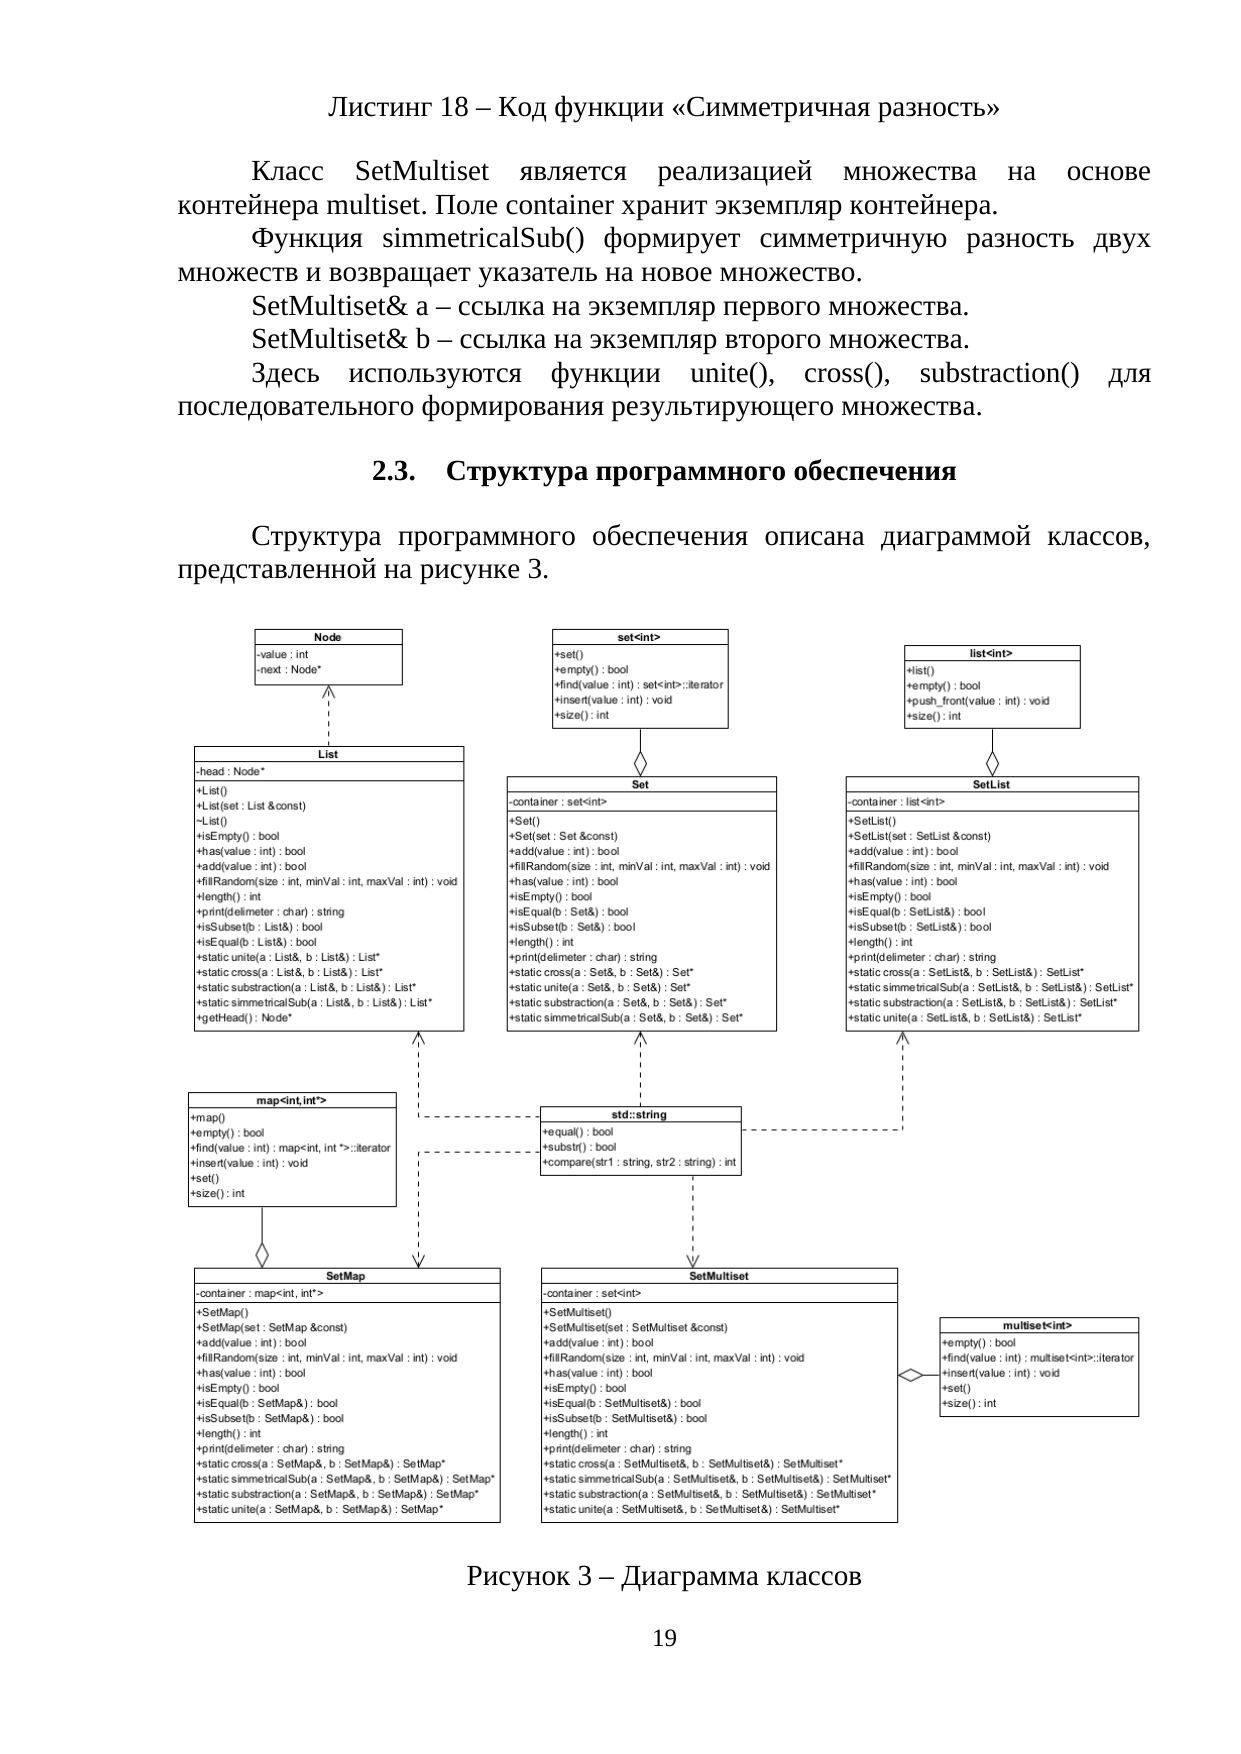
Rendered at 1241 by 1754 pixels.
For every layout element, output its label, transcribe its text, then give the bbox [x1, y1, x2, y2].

picture [178, 618, 1151, 1538]
text Структура программного обеспечения описана диаграммой классов, представленной на рисунке 3. [177, 518, 1152, 585]
text SetMultiset& b – ссылка на экземпляр второго множества. [177, 321, 1152, 355]
text SetMultiset& a – ссылка на экземпляр первого множества. [177, 288, 1152, 321]
text Класс SetMultiset является реализацией множества на основе контейнера multiset. Поле container хранит экземпляр контейнера. [177, 153, 1152, 221]
text Здесь используются функции unite(), cross(), substraction() для последовательного формирования результирующего множества. [177, 355, 1152, 422]
text Функция simmetricalSub() формирует симметричную разность двух множеств и возвращает указатель на новое множество. [177, 221, 1152, 288]
subtitle Структура программного обеспечения [177, 453, 1152, 487]
text Листинг 18 – Код функции «Симметричная разность» [177, 89, 1152, 122]
text Рисунок 3 – Диаграмма классов [177, 1558, 1152, 1592]
